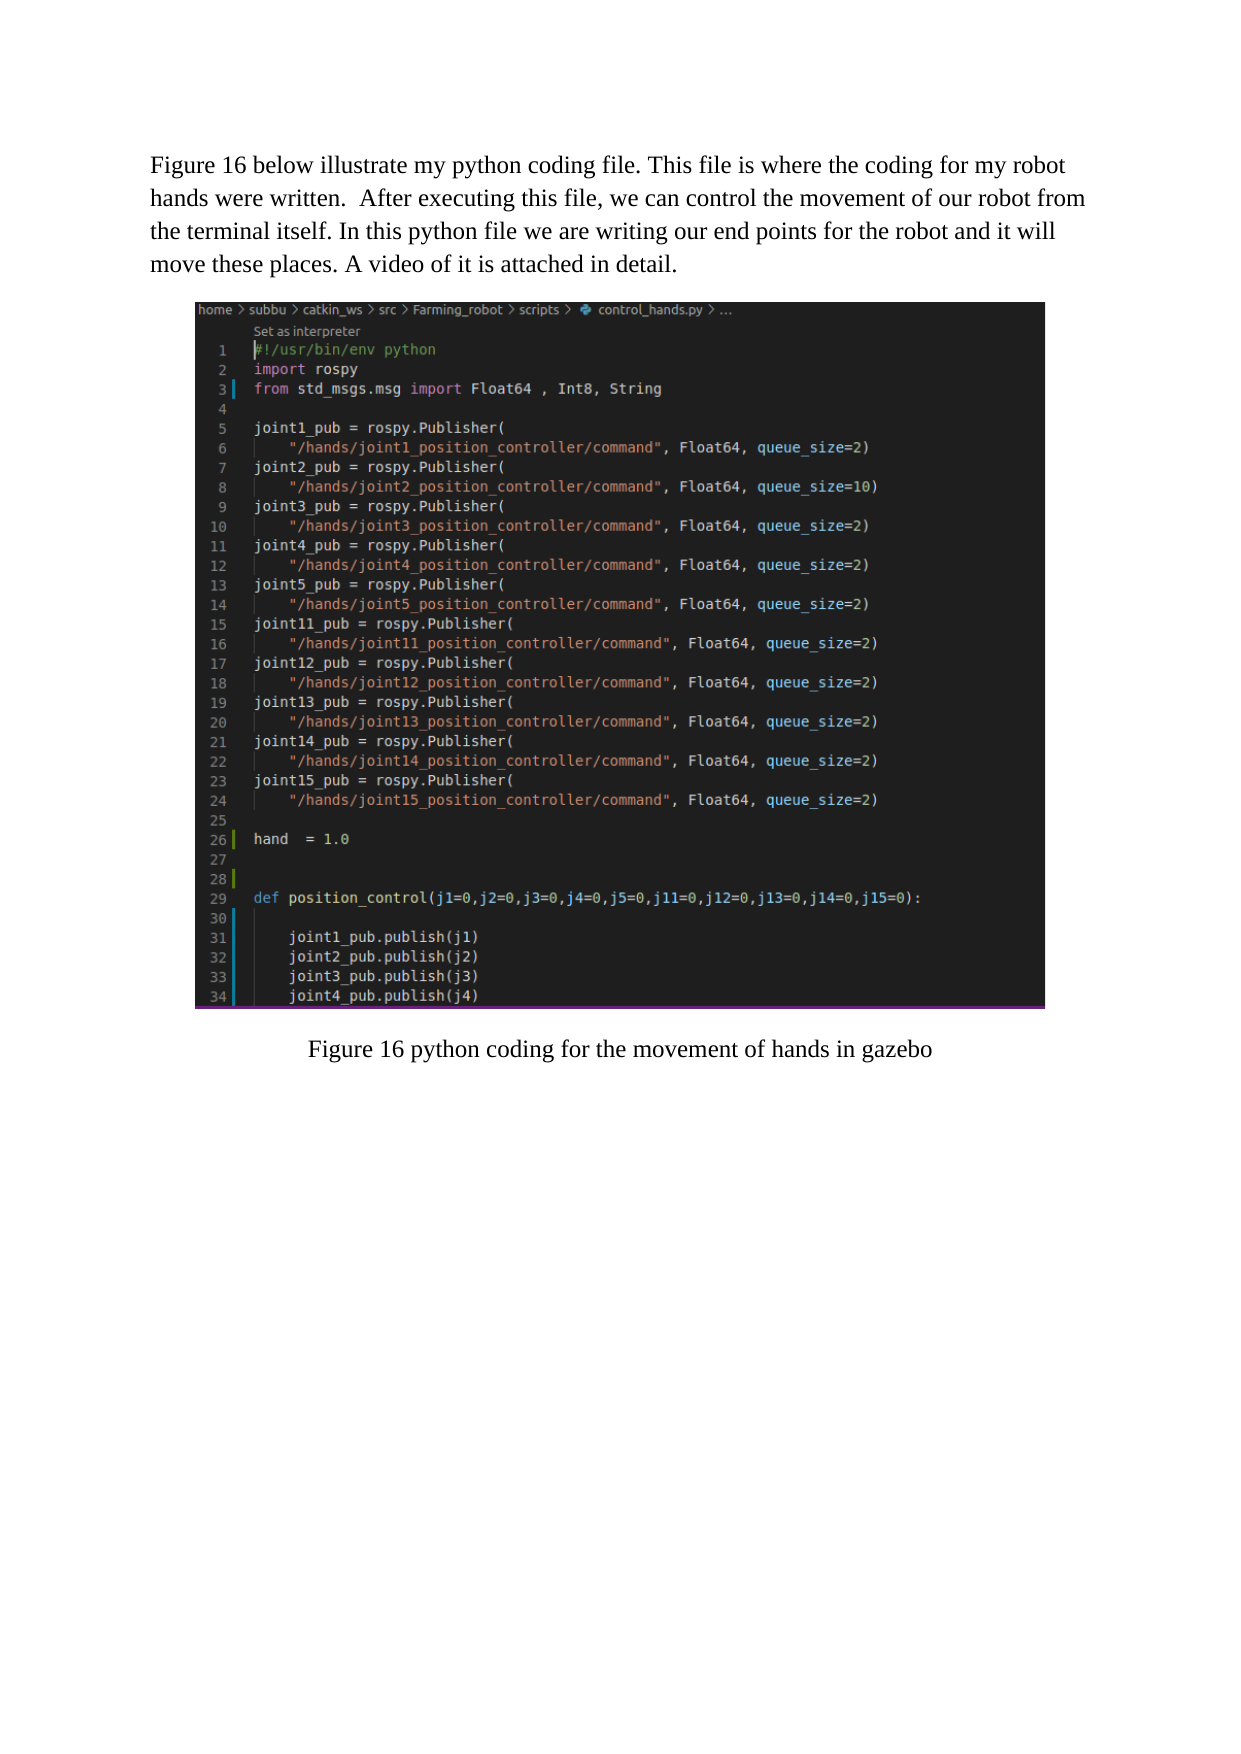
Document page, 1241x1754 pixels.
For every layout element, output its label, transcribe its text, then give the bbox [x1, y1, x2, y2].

text Figure 16 below illustrate my python coding file. This file is where the coding for my robot hands were written. After executing this file, we can control the movement of our robot from the terminal itself. In this python file we are writing our end points for the robot and it will move these places. A video of it is attached in detail. [150, 150, 1090, 278]
picture [195, 302, 1045, 1009]
text Figure 16 python coding for the movement of hands in gazebo [150, 1034, 1090, 1063]
